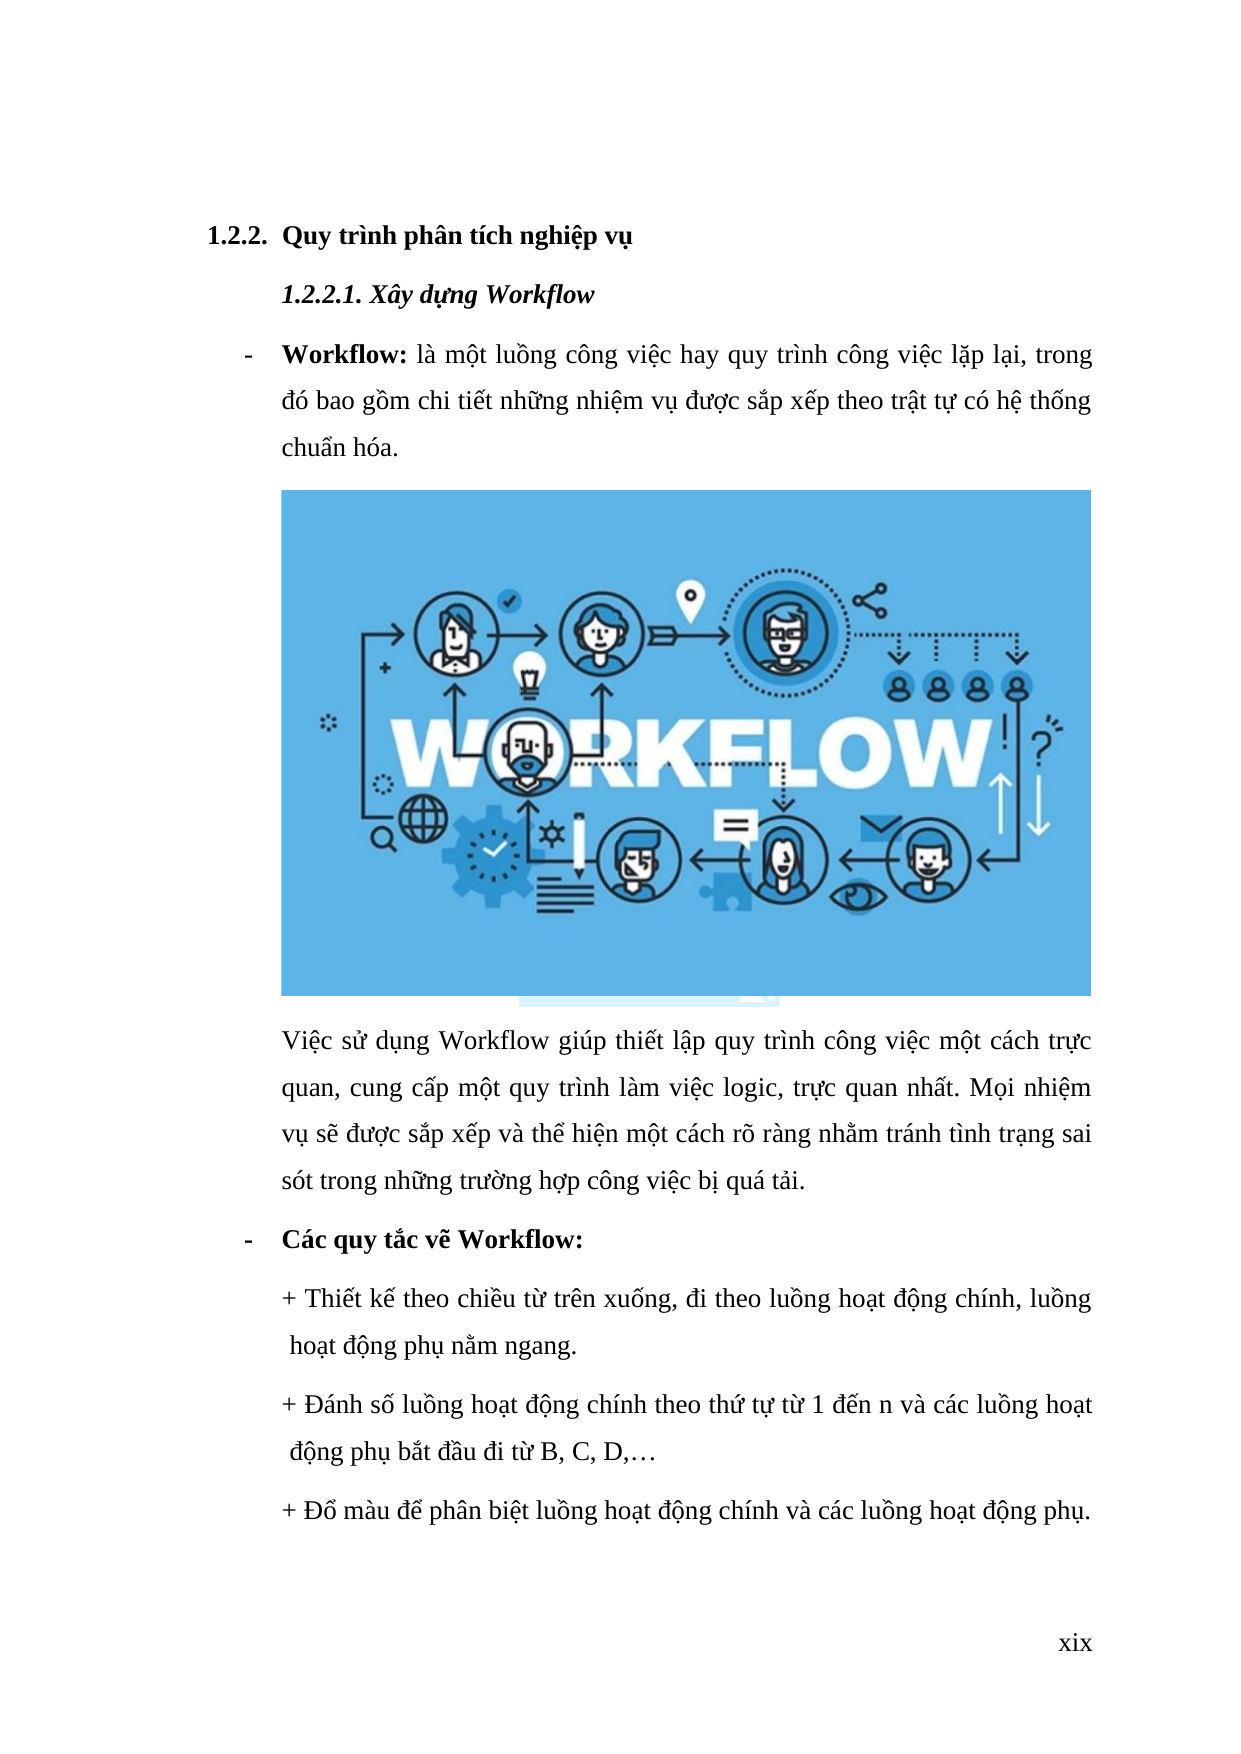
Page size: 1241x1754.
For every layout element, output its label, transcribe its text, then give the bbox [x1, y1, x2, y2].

list + Đổ màu để phân biệt luồng hoạt động chính và các luồng hoạt động phụ. [281, 1494, 1092, 1525]
list + Đánh số luồng hoạt động chính theo thứ tự từ 1 đến n và các luồng hoạt động phụ bắt đầu đi từ B, C, D,… [281, 1388, 1092, 1466]
list 1.2.2.1. Xây dựng Workflow [281, 278, 1092, 310]
list Việc sử dụng Workflow giúp thiết lập quy trình công việc một cách trực quan, cung cấp một quy trình làm việc logic, trực quan nhất. Mọi nhiệm vụ sẽ được sắp xếp và thể hiện một cách rõ ràng nhằm tránh tình trạng sai sót trong những trường hợp công việc bị quá tải. [281, 1024, 1092, 1195]
text Workflow: là một luồng công việc hay quy trình công việc lặp lại, trong đó bao gồm chi tiết những nhiệm vụ được sắp xếp theo trật tự có hệ thống chuẩn hóa. [244, 338, 1092, 462]
list + Thiết kế theo chiều từ trên xuống, đi theo luồng hoạt động chính, luồng hoạt động phụ nằm ngang. [281, 1282, 1092, 1360]
picture [281, 490, 1091, 996]
text Các quy tắc vẽ Workflow: [244, 1223, 1092, 1254]
subtitle Quy trình phân tích nghiệp vụ [207, 219, 1092, 251]
